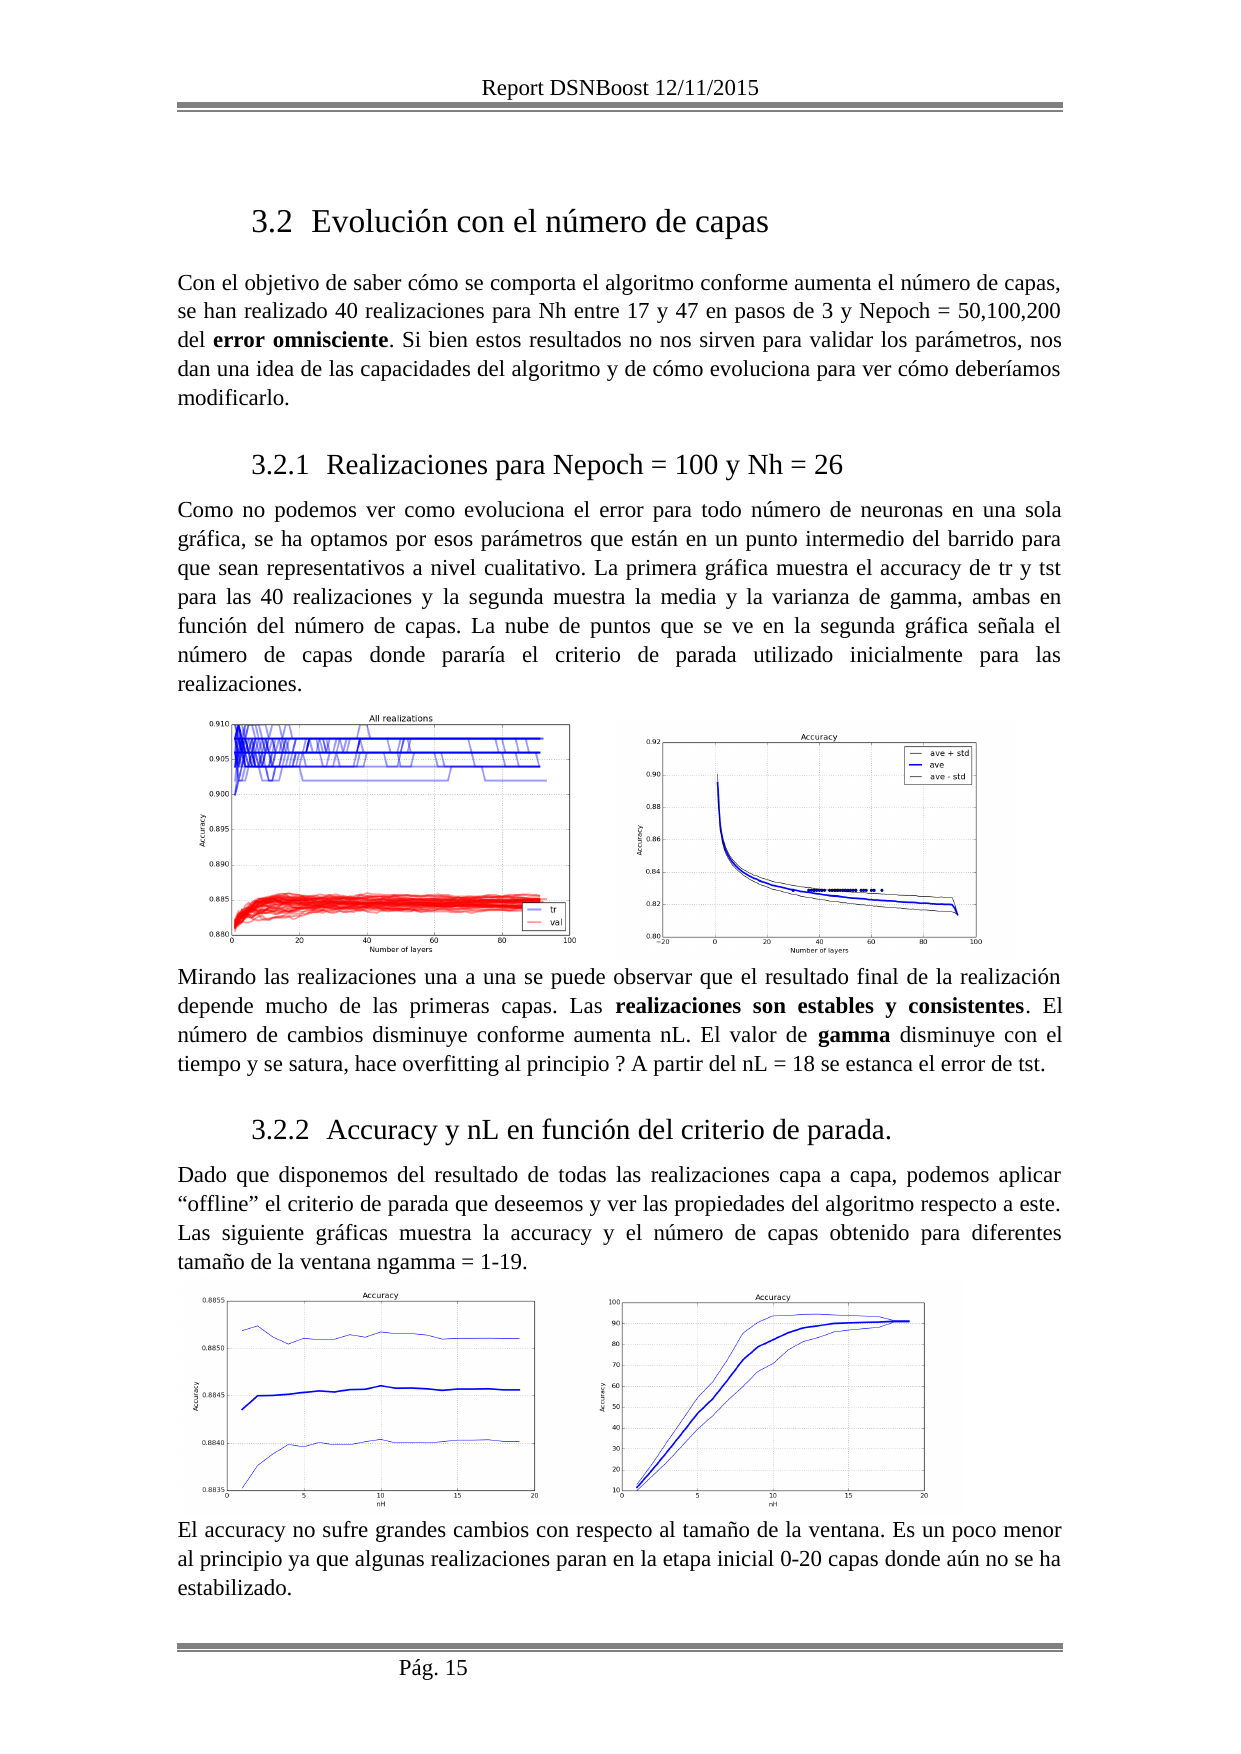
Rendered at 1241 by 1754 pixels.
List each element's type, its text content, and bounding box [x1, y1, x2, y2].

subtitle Accuracy y nL en función del criterio de parada. [251, 1112, 1063, 1146]
text Con el objetivo de saber cómo se comporta el algoritmo conforme aumenta el número de capas, se han realizado 40 realizaciones para Nh entre 17 y 47 en pasos de 3 y Nepoch = 50,100,200 del error omnisciente. Si bien estos resultados no nos sirven para validar los parámetros, nos dan una idea de las capacidades del algoritmo y de cómo evoluciona para ver cómo deberíamos modificarlo. [177, 269, 1063, 411]
picture [177, 1277, 963, 1514]
text Dado que disponemos del resultado de todas las realizaciones capa a capa, podemos aplicar “offline” el criterio de parada que deseemos y ver las propiedades del algoritmo respecto a este. Las siguiente gráficas muestra la accuracy y el número de capas obtenido para diferentes tamaño de la ventana ngamma = 1-19. [177, 1162, 1063, 1275]
subtitle Realizaciones para Nepoch = 100 y Nh = 26 [251, 447, 1063, 480]
subtitle Evolución con el número de capas [251, 202, 1063, 240]
text El accuracy no sufre grandes cambios con respecto al tamaño de la ventana. Es un poco menor al principio ya que algunas realizaciones paran en la etapa inicial 0-20 capas donde aún no se ha estabilizado. [177, 1517, 1063, 1601]
text Mirando las realizaciones una a una se puede observar que el resultado final de la realización depende mucho de las primeras capas. Las realizaciones son estables y consistentes. El número de cambios disminuye conforme aumenta nL. El valor de gamma disminuye con el tiempo y se satura, hace overfitting al principio ? A partir del nL = 18 se estanca el error de tst. [177, 963, 1063, 1076]
text Como no podemos ver como evoluciona el error para todo número de neuronas en una sola gráfica, se ha optamos por esos parámetros que están en un punto intermedio del barrido para que sean representativos a nivel cualitativo. La primera gráfica muestra el accuracy de tr y tst para las 40 realizaciones y la segunda muestra la media y la varianza de gamma, ambas en función del número de capas. La nube de puntos que se ve en la segunda gráfica señala el número de capas donde pararía el criterio de parada utilizado inicialmente para las realizaciones. [177, 496, 1063, 696]
picture [177, 698, 1016, 961]
